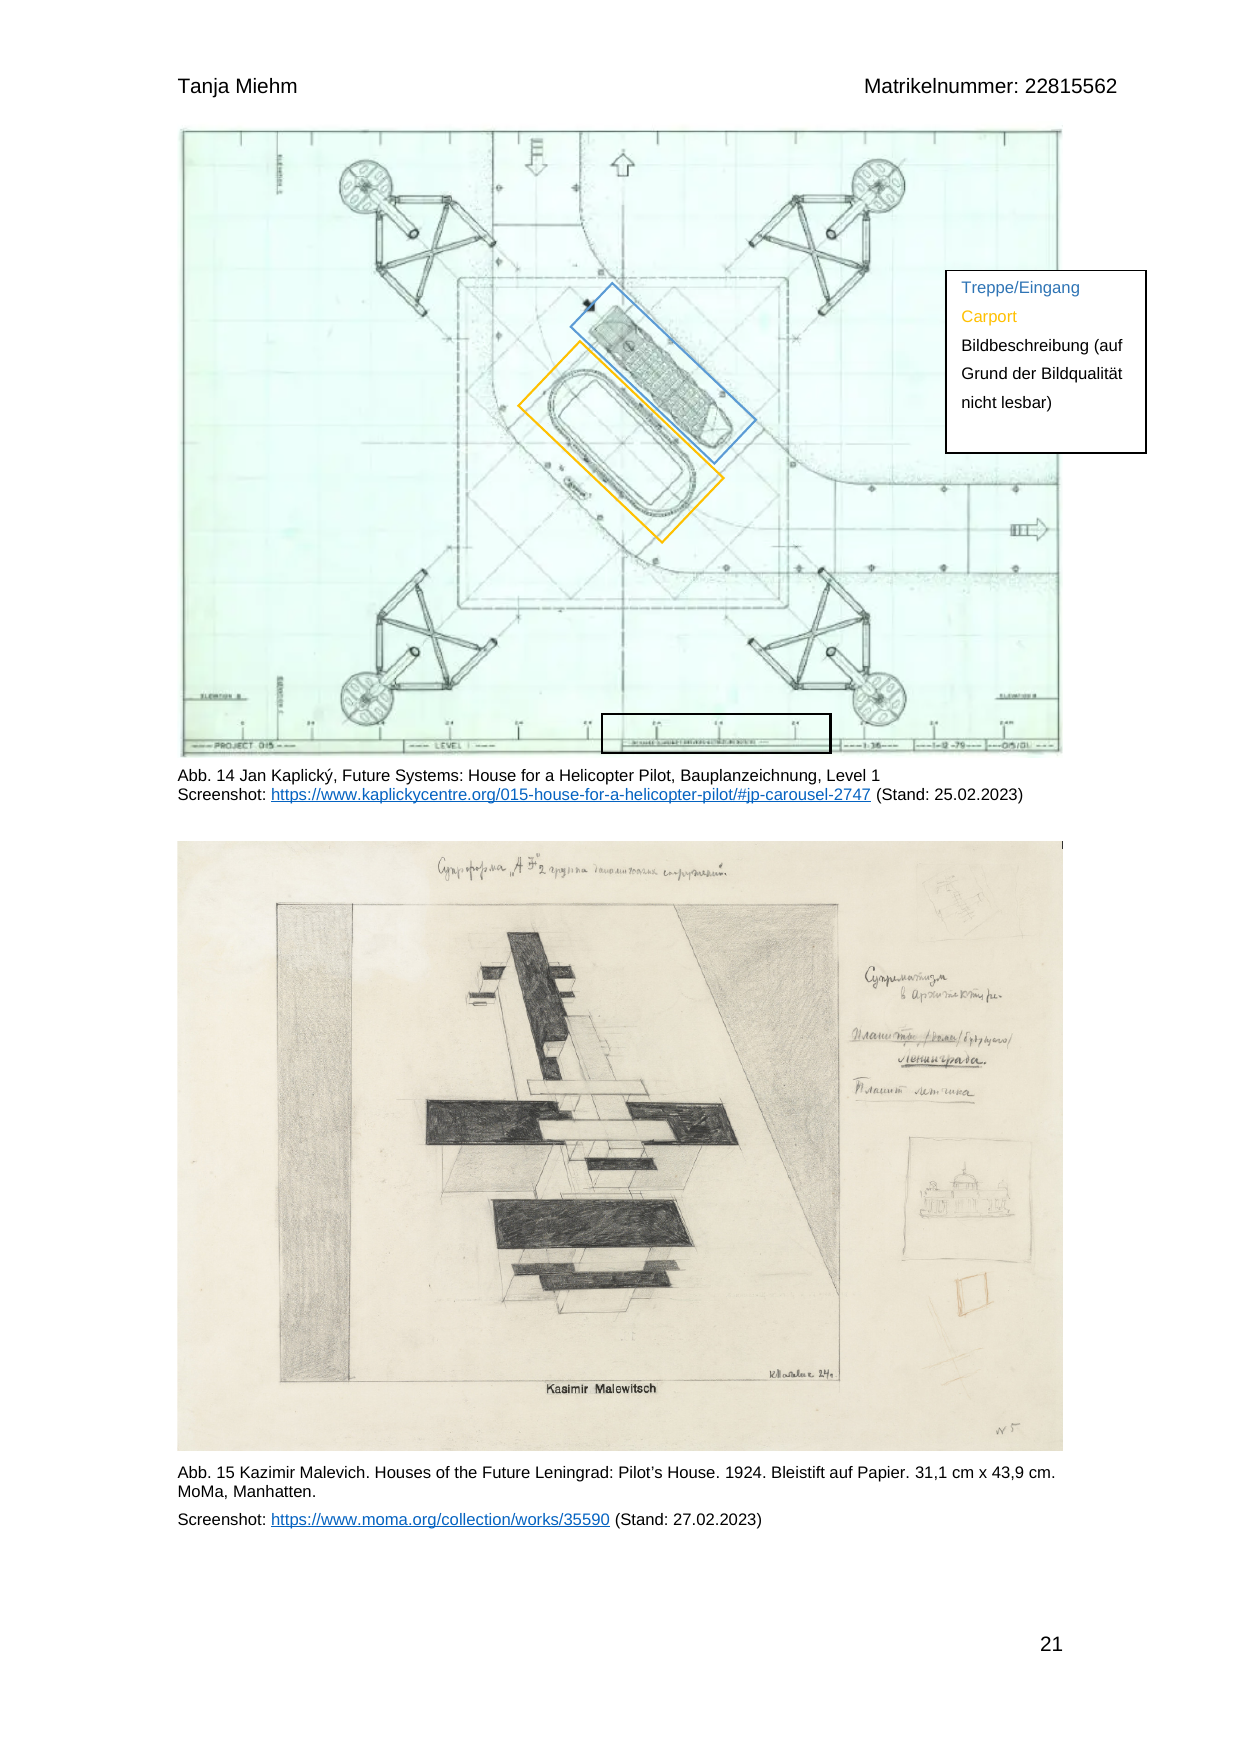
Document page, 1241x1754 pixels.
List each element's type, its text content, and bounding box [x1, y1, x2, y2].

picture [177, 121, 1063, 758]
text Screenshot: https://www.kaplickycentre.org/015-house-for-a-helicopter-pilot/#jp-carousel-2747 (Stand: 25.02.2023) [177, 785, 1063, 804]
text Abb. 15 Kazimir Malevich. Houses of the Future Leningrad: Pilot’s House. 1924. Bleistift auf Papier. 31,1 cm x 43,9 cm. MoMa, Manhatten. [177, 1463, 1063, 1501]
text Screenshot: https://www.moma.org/collection/works/35590 (Stand: 27.02.2023) [177, 1510, 1063, 1529]
text Abb. 14 Jan Kaplický, Future Systems: House for a Helicopter Pilot, Bauplanzeichnung, Level 1 [177, 766, 1063, 785]
picture [177, 841, 1063, 1451]
